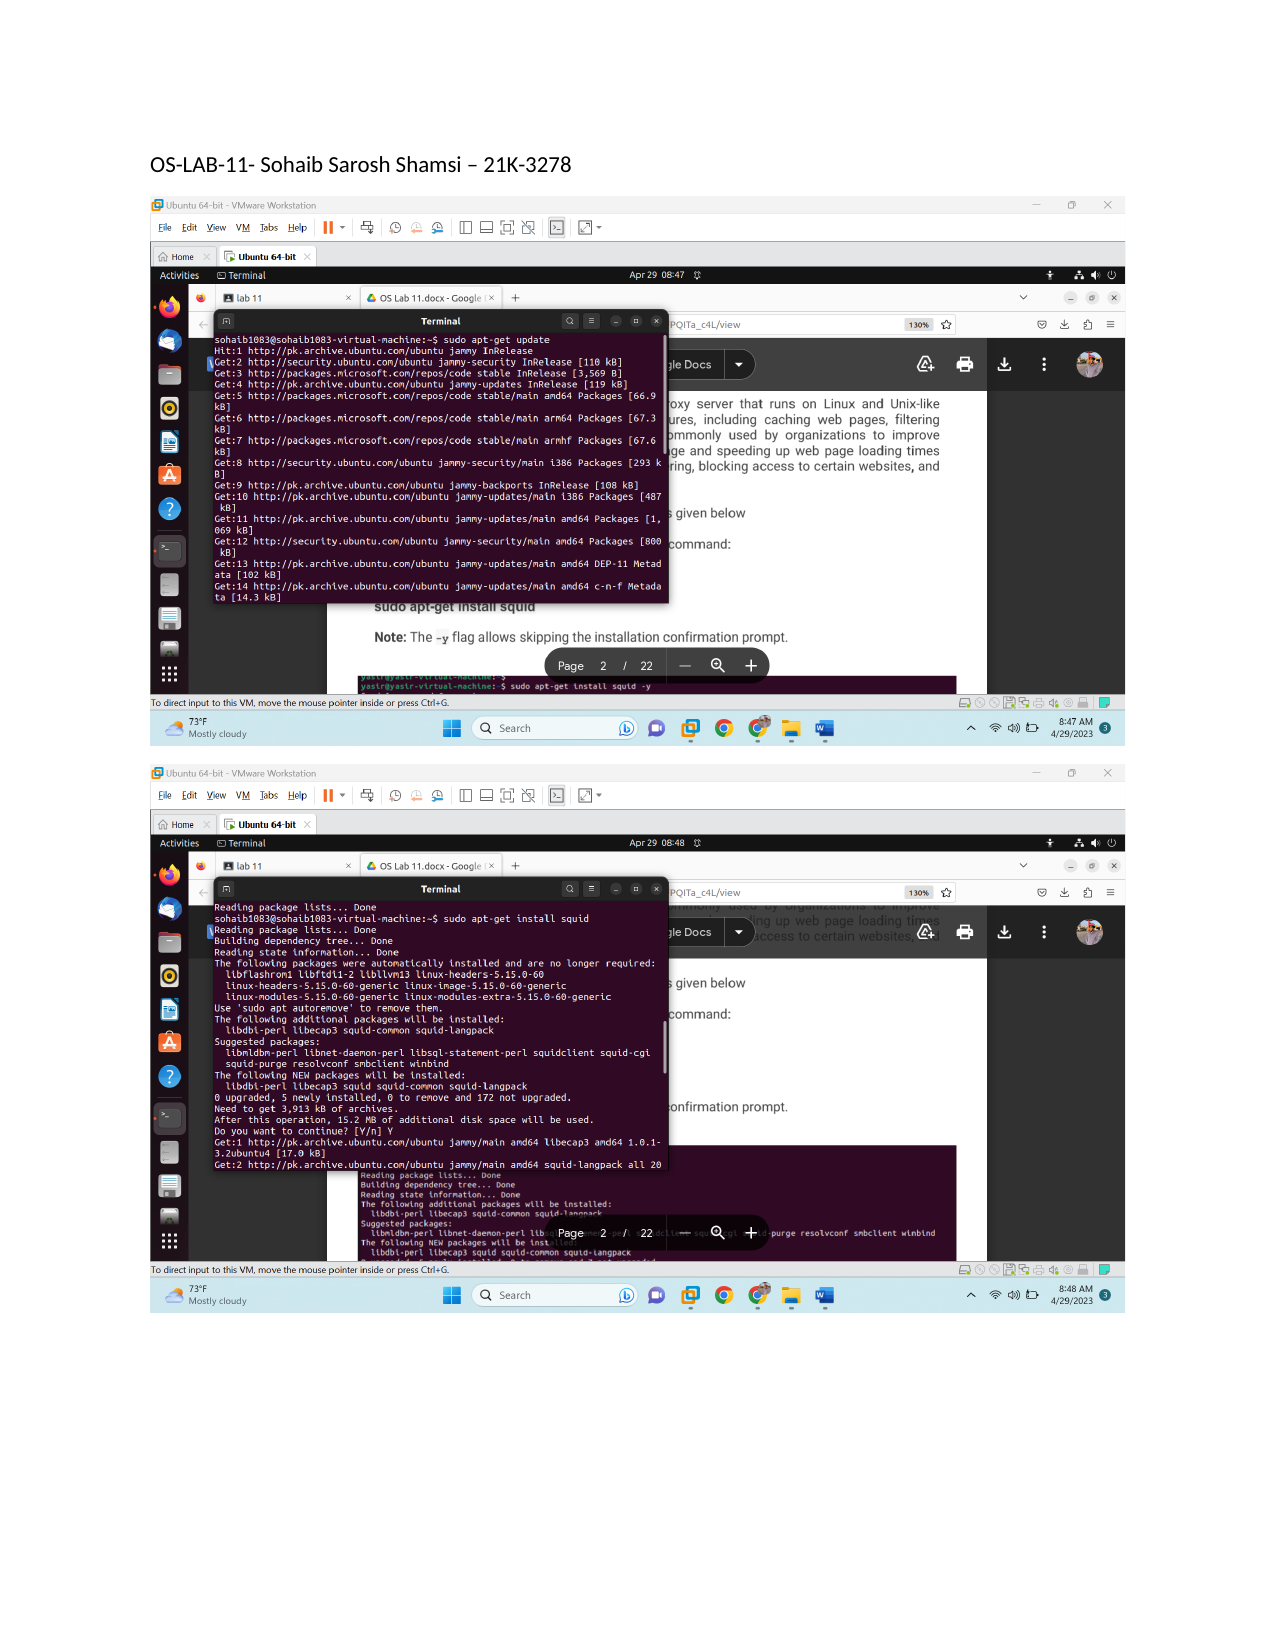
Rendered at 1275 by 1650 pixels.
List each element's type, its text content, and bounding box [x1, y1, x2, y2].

text OS-LAB-11- Sohaib Sarosh Shamsi – 21K-3278 [150, 150, 1125, 178]
picture [150, 196, 1125, 746]
picture [150, 764, 1125, 1313]
